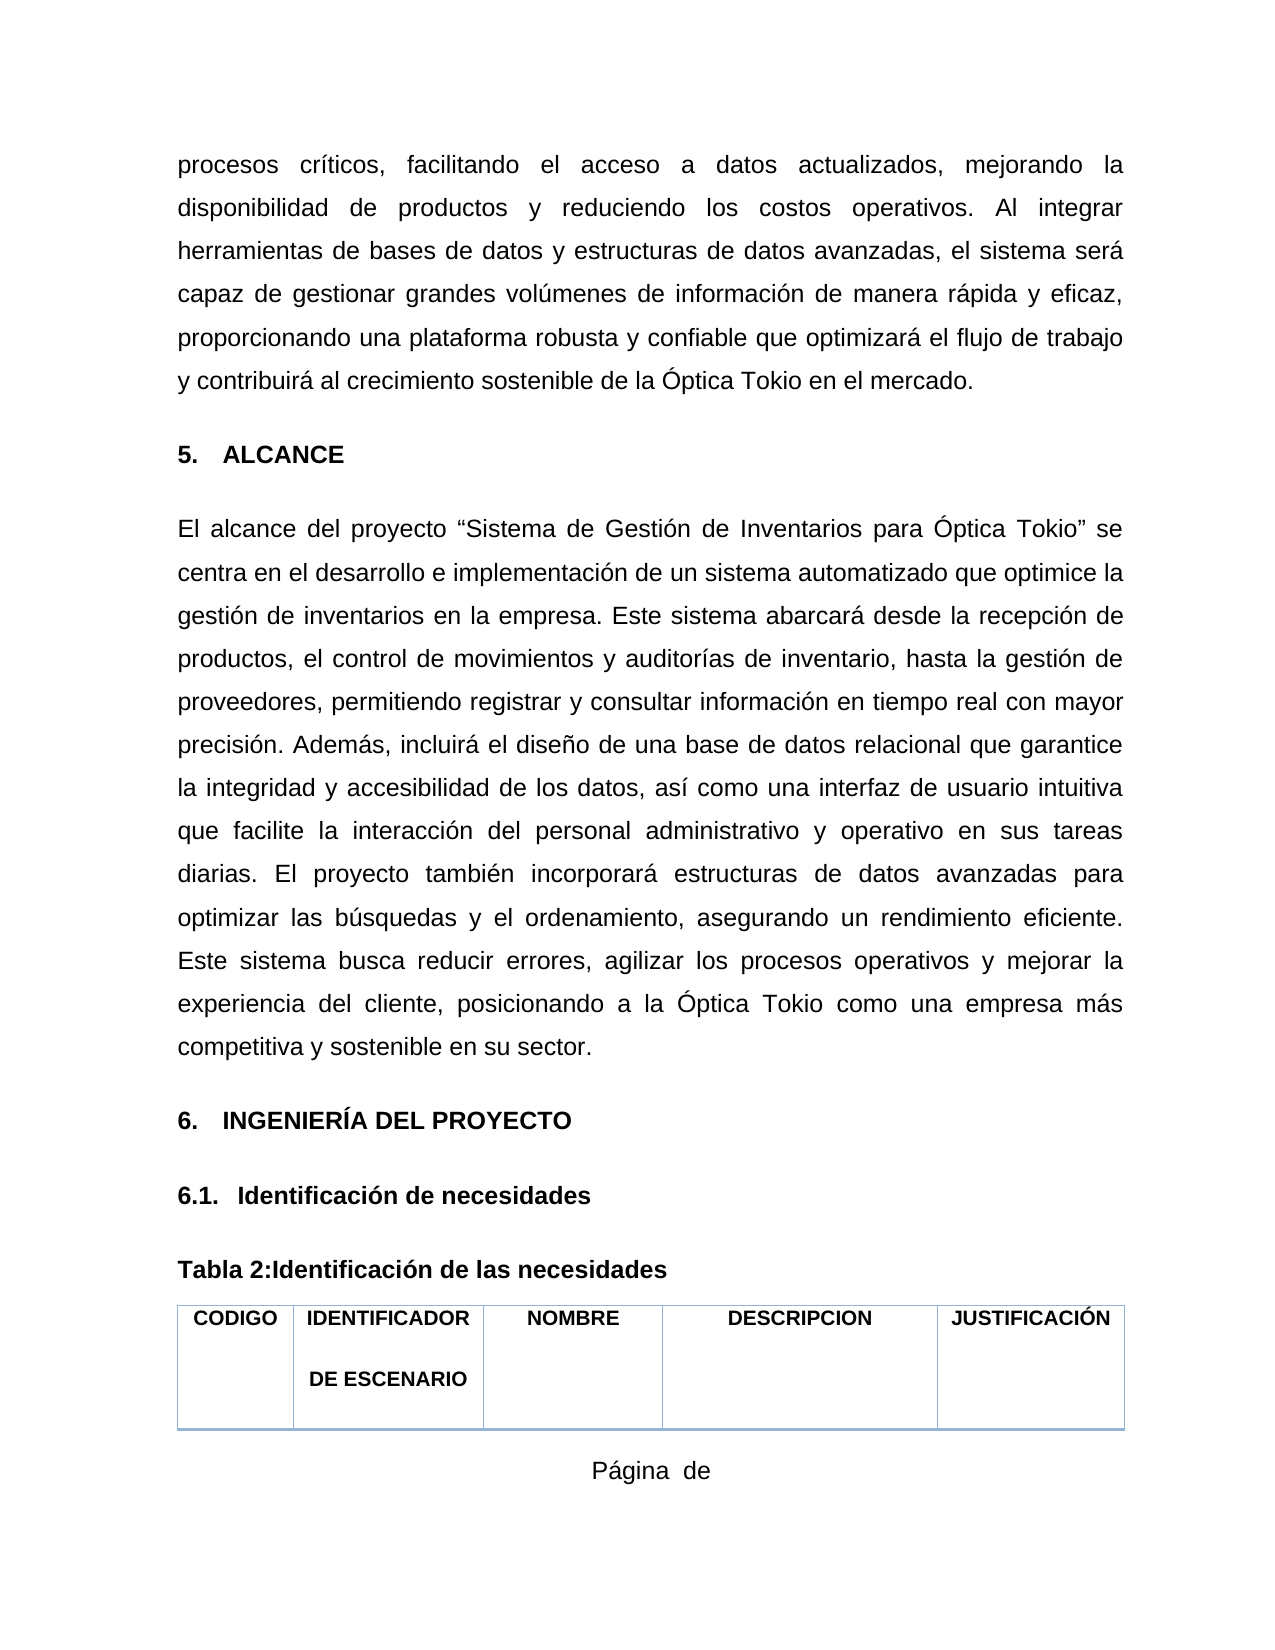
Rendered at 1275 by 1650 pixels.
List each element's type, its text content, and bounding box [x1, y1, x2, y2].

subtitle INGENIERÍA DEL PROYECTO [177, 1106, 1125, 1135]
subtitle ALCANCE [177, 440, 1125, 469]
table_header JUSTIFICACIÓN [938, 1306, 1124, 1427]
text El alcance del proyecto “Sistema de Gestión de Inventarios para Óptica Tokio” se centra en el desarrollo e implementación de un sistema automatizado que optimice la gestión de inventarios en la empresa. Este sistema abarcará desde la recepción de productos, el control de movimientos y auditorías de inventario, hasta la gestión de proveedores, permitiendo registrar y consultar información en tiempo real con mayor precisión. Además, incluirá el diseño de una base de datos relacional que garantice la integridad y accesibilidad de los datos, así como una interfaz de usuario intuitiva que facilite la interacción del personal administrativo y operativo en sus tareas diarias. El proyecto también incorporará estructuras de datos avanzadas para optimizar las búsquedas y el ordenamiento, asegurando un rendimiento eficiente. Este sistema busca reducir errores, agilizar los procesos operativos y mejorar la experiencia del cliente, posicionando a la Óptica Tokio como una empresa más competitiva y sostenible en su sector. [177, 514, 1125, 1061]
subtitle Identificación de necesidades [177, 1181, 1125, 1209]
table_header CODIGO [178, 1306, 293, 1427]
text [177, 150, 1125, 394]
table_header IDENTIFICADOR DE ESCENARIO [294, 1306, 483, 1427]
table_header DESCRIPCION [663, 1306, 937, 1427]
table_header NOMBRE [484, 1306, 662, 1427]
text Tabla 2:Identificación de las necesidades [177, 1255, 1125, 1284]
